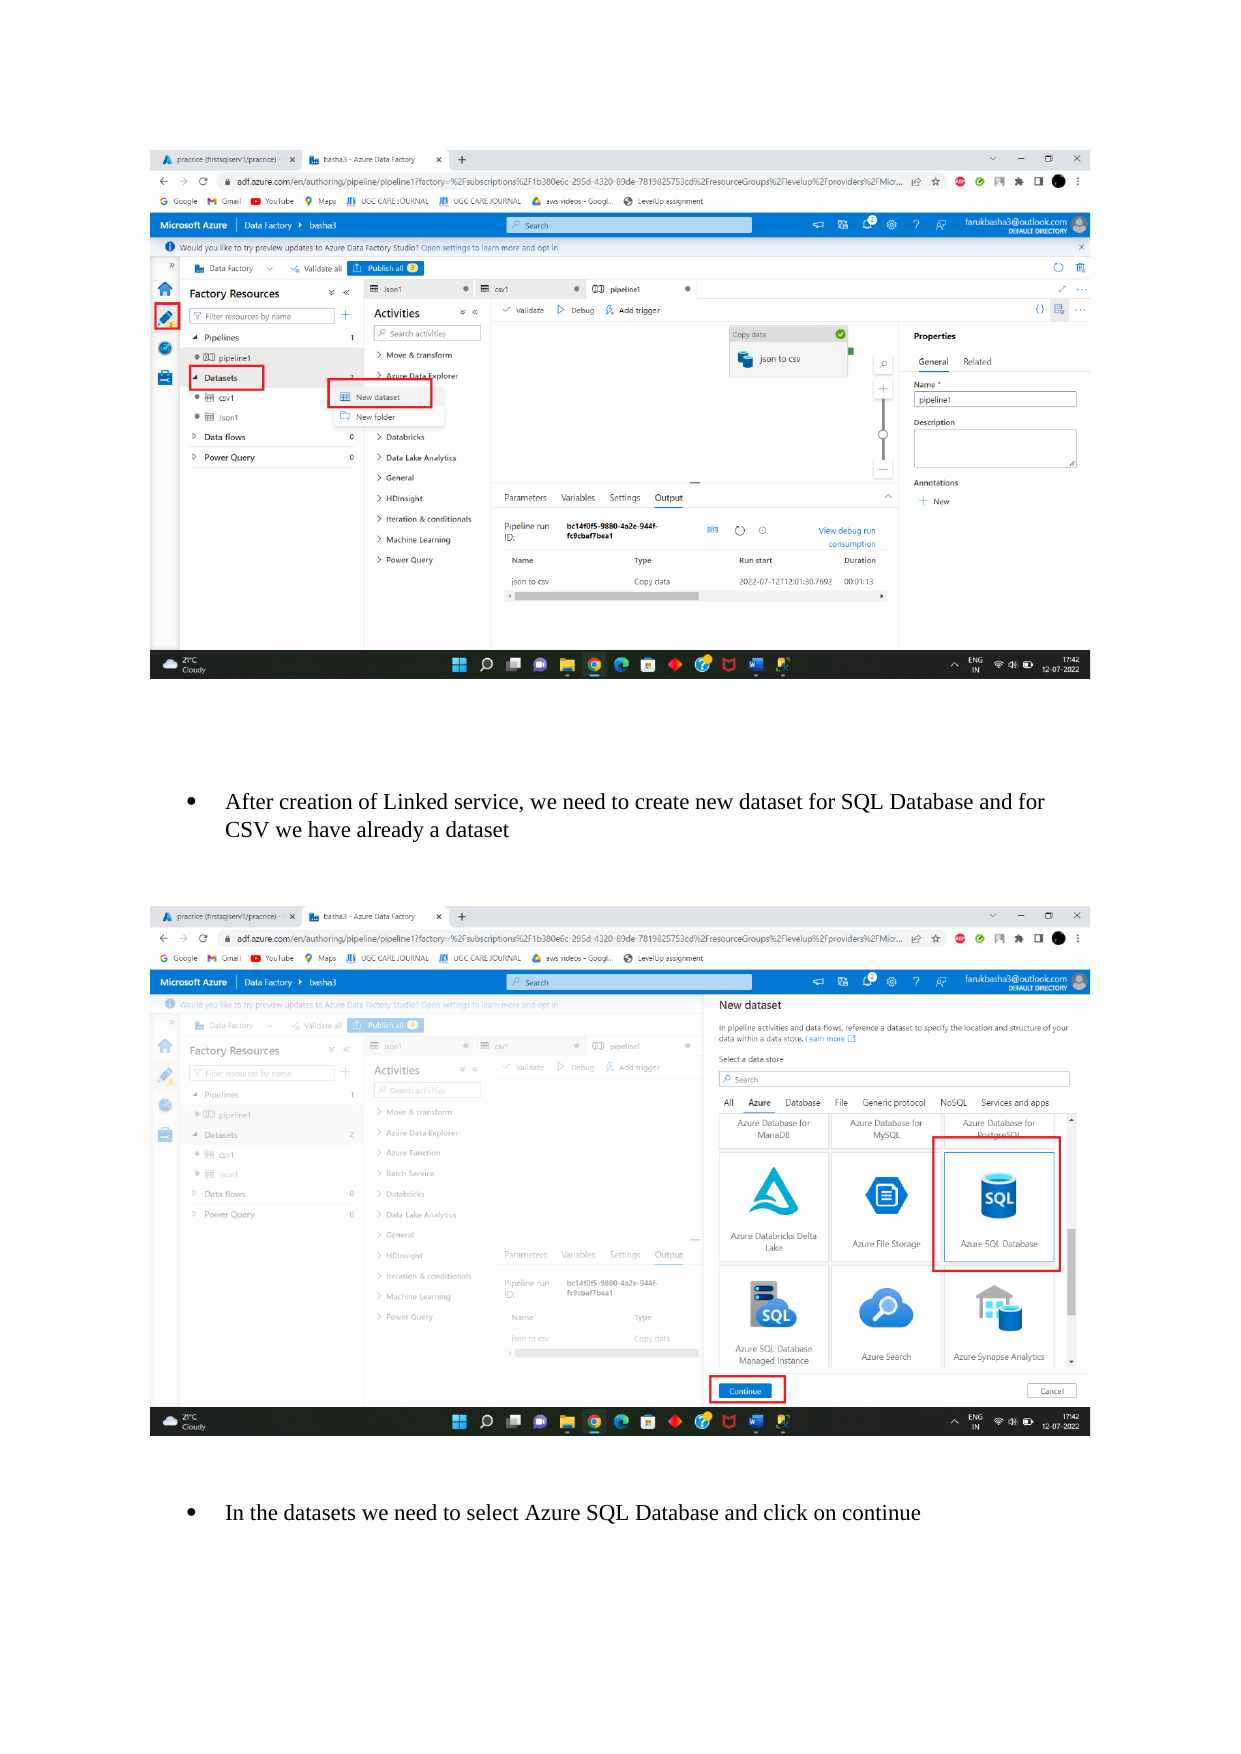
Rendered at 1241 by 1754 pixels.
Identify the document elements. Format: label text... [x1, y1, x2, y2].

list After creation of Linked service, we need to create new dataset for SQL Database and for CSV we have already a dataset [187, 788, 1090, 843]
picture [150, 150, 1091, 679]
list In the datasets we need to select Azure SQL Database and click on continue [187, 1499, 1090, 1526]
picture [150, 906, 1091, 1436]
